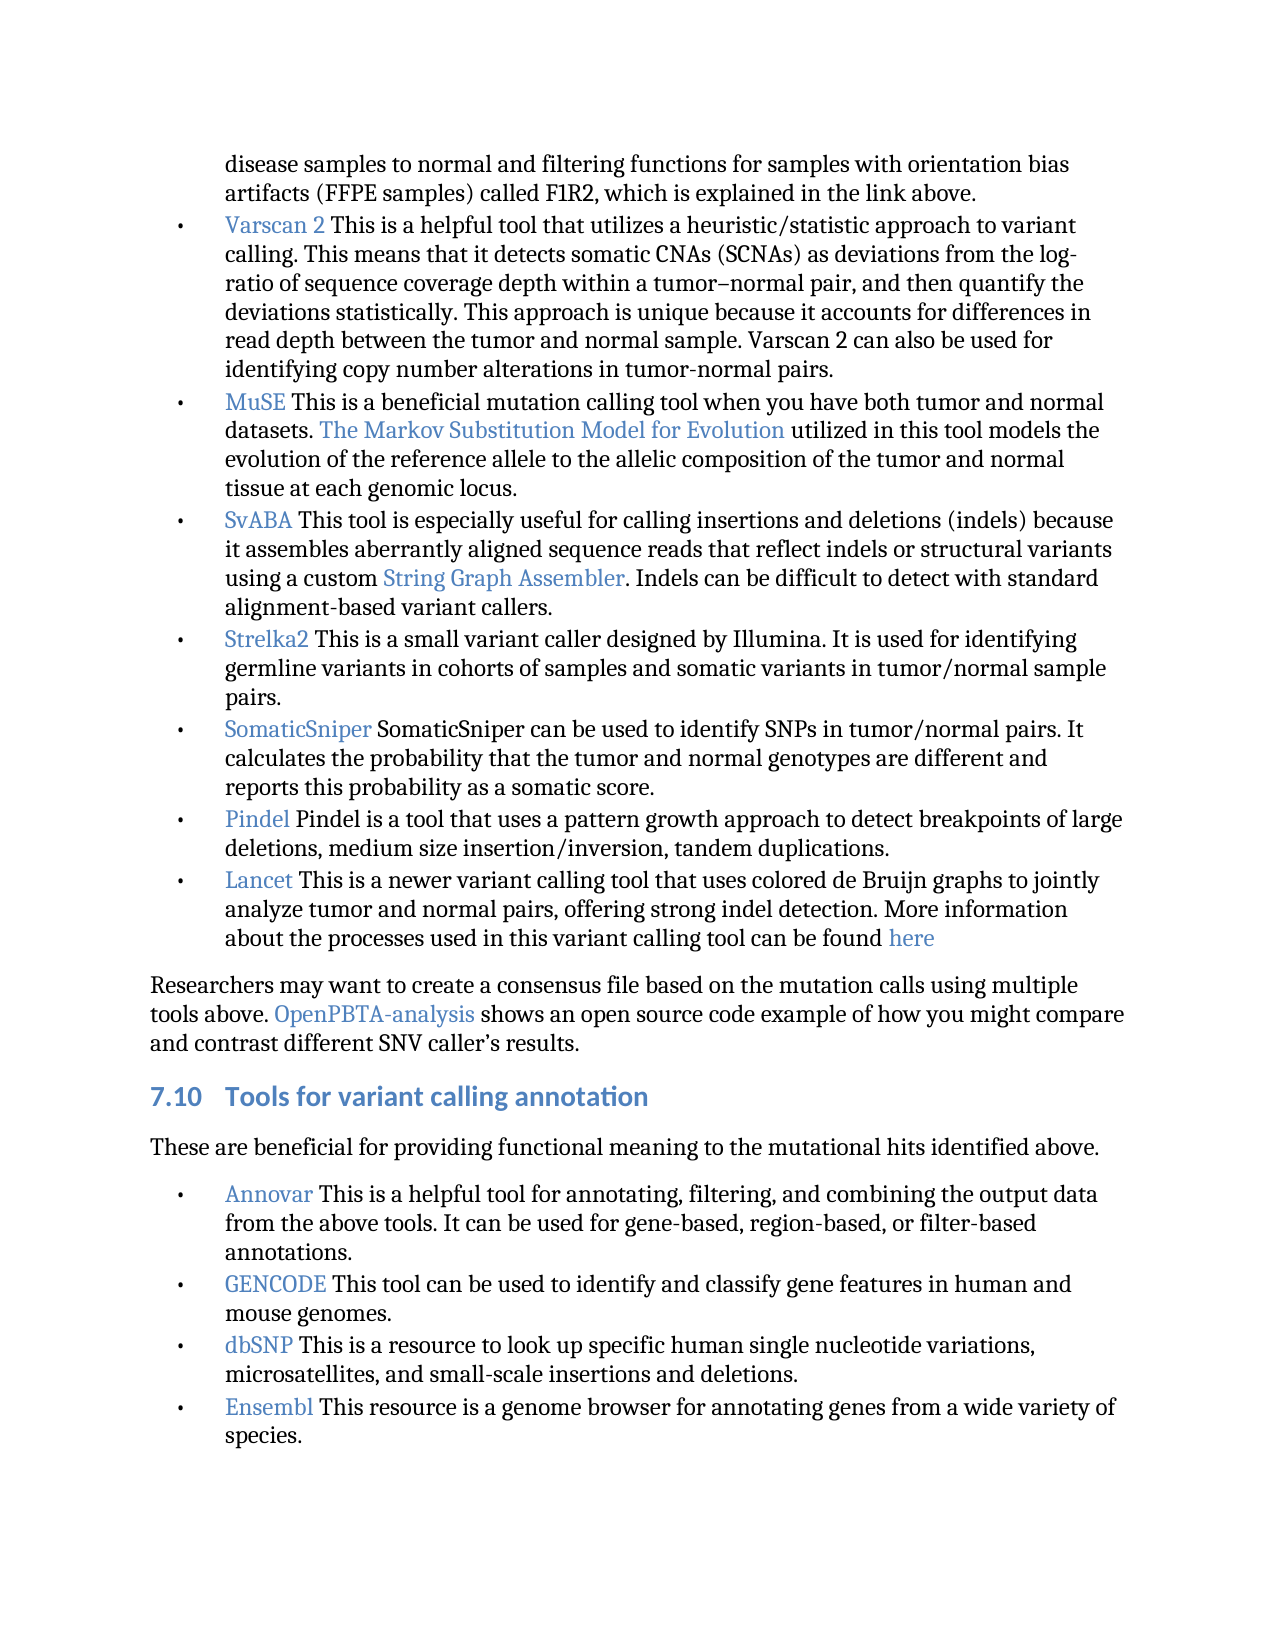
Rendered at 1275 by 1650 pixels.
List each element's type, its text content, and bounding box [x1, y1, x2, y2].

list SomaticSniper SomaticSniper can be used to identify SNPs in tumor/normal pairs. It calculates the probability that the tumor and normal genotypes are different and reports this probability as a somatic score. [175, 715, 1125, 801]
list Strelka2 This is a small variant caller designed by Illumina. It is used for identifying germline variants in cohorts of samples and somatic variants in tumor/normal sample pairs. [175, 625, 1125, 711]
list SvABA This tool is especially useful for calling insertions and deletions (indels) because it assembles aberrantly aligned sequence reads that reflect indels or structural variants using a custom String Graph Assembler. Indels can be difficult to detect with standard alignment-based variant callers. [175, 506, 1125, 621]
text These are beneficial for providing functional meaning to the mutational hits identified above. [150, 1133, 1125, 1161]
list Annovar This is a helpful tool for annotating, filtering, and combining the output data from the above tools. It can be used for gene-based, region-based, or filter-based annotations. [175, 1180, 1125, 1266]
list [175, 150, 1125, 207]
list MuSE This is a beneficial mutation calling tool when you have both tumor and normal datasets. The Markov Substitution Model for Evolution utilized in this tool models the evolution of the reference allele to the allelic composition of the tumor and normal tissue at each genomic locus. [175, 387, 1125, 502]
subtitle 7.10 Tools for variant calling annotation [150, 1078, 1125, 1114]
list Varscan 2 This is a helpful tool that utilizes a heuristic/statistic approach to variant calling. This means that it detects somatic CNAs (SCNAs) as deviations from the log-ratio of sequence coverage depth within a tumor–normal pair, and then quantify the deviations statistically. This approach is unique because it accounts for differences in read depth between the tumor and normal sample. Varscan 2 can also be used for identifying copy number alterations in tumor-normal pairs. [175, 211, 1125, 384]
text Researchers may want to create a consensus file based on the mutation calls using multiple tools above. OpenPBTA-analysis shows an open source code example of how you might compare and contrast different SNV caller’s results. [150, 971, 1125, 1057]
list GENCODE This tool can be used to identify and classify gene features in human and mouse genomes. [175, 1270, 1125, 1328]
list dbSNP This is a resource to look up specific human single nucleotide variations, microsatellites, and small-scale insertions and deletions. [175, 1331, 1125, 1389]
list Lancet This is a newer variant calling tool that uses colored de Bruijn graphs to jointly analyze tumor and normal pairs, offering strong indel detection. More information about the processes used in this variant calling tool can be found here [175, 866, 1125, 952]
list Ensembl This resource is a genome browser for annotating genes from a wide variety of species. [175, 1393, 1125, 1450]
list Pindel Pindel is a tool that uses a pattern growth approach to detect breakpoints of large deletions, medium size insertion/inversion, tandem duplications. [175, 805, 1125, 862]
